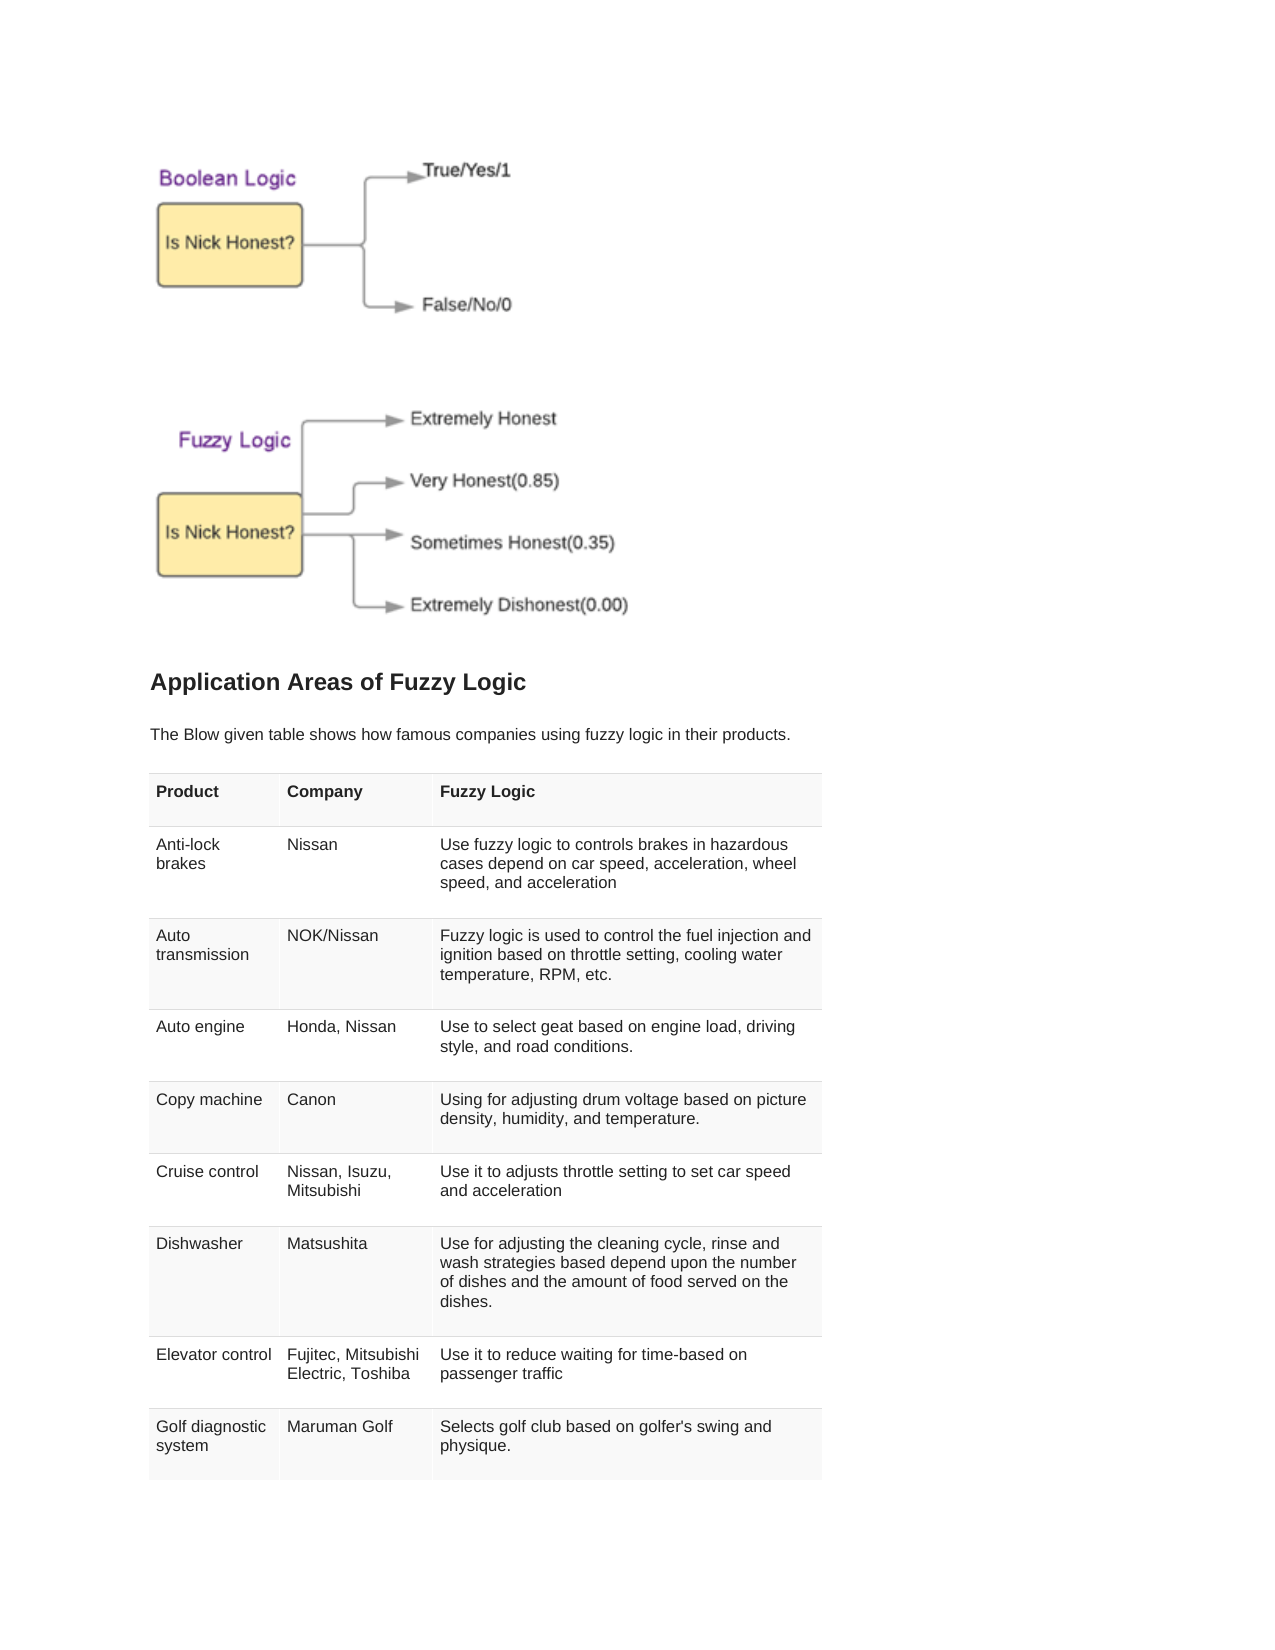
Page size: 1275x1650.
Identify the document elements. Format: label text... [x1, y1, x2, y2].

table_cell Nissan, Isuzu, Mitsubishi [280, 1154, 432, 1226]
table_cell Maruman Golf [280, 1409, 432, 1480]
table_cell Auto transmission [149, 919, 279, 1009]
table_cell Auto engine [149, 1010, 279, 1081]
table_header Company [280, 774, 432, 826]
table_cell Cruise control [149, 1154, 279, 1226]
table_cell NOK/Nissan [280, 919, 432, 1009]
table_cell Copy machine [149, 1082, 279, 1153]
table_cell Use for adjusting the cleaning cycle, rinse and wash strategies based depend upon the number of dishes and the amount of food served on the dishes. [433, 1227, 822, 1336]
table_cell Canon [280, 1082, 432, 1153]
table_cell Dishwasher [149, 1227, 279, 1336]
table_cell Using for adjusting drum voltage based on picture density, humidity, and temperature. [433, 1082, 822, 1153]
table_cell Use it to adjusts throttle setting to set car speed and acceleration [433, 1154, 822, 1226]
table_cell Nissan [280, 827, 432, 918]
picture [150, 150, 631, 624]
text Application Areas of Fuzzy Logic [150, 657, 1125, 696]
table_cell Honda, Nissan [280, 1010, 432, 1081]
table_cell Use fuzzy logic to controls brakes in hazardous cases depend on car speed, acceleration, wheel speed, and acceleration [433, 827, 822, 918]
table_cell Matsushita [280, 1227, 432, 1336]
table_cell Golf diagnostic system [149, 1409, 279, 1480]
table_cell Fuzzy logic is used to control the fuel injection and ignition based on throttle setting, cooling water temperature, RPM, etc. [433, 919, 822, 1009]
table_cell Elevator control [149, 1337, 279, 1408]
table_header Fuzzy Logic [433, 774, 822, 826]
table_header Product [149, 774, 279, 826]
table_cell Selects golf club based on golfer's swing and physique. [433, 1409, 822, 1480]
table_cell Fujitec, Mitsubishi Electric, Toshiba [280, 1337, 432, 1408]
text The Blow given table shows how famous companies using fuzzy logic in their products. [150, 725, 1125, 744]
table_cell Use to select geat based on engine load, driving style, and road conditions. [433, 1010, 822, 1081]
table_cell Use it to reduce waiting for time-based on passenger traffic [433, 1337, 822, 1408]
table_cell Anti-lock brakes [149, 827, 279, 918]
